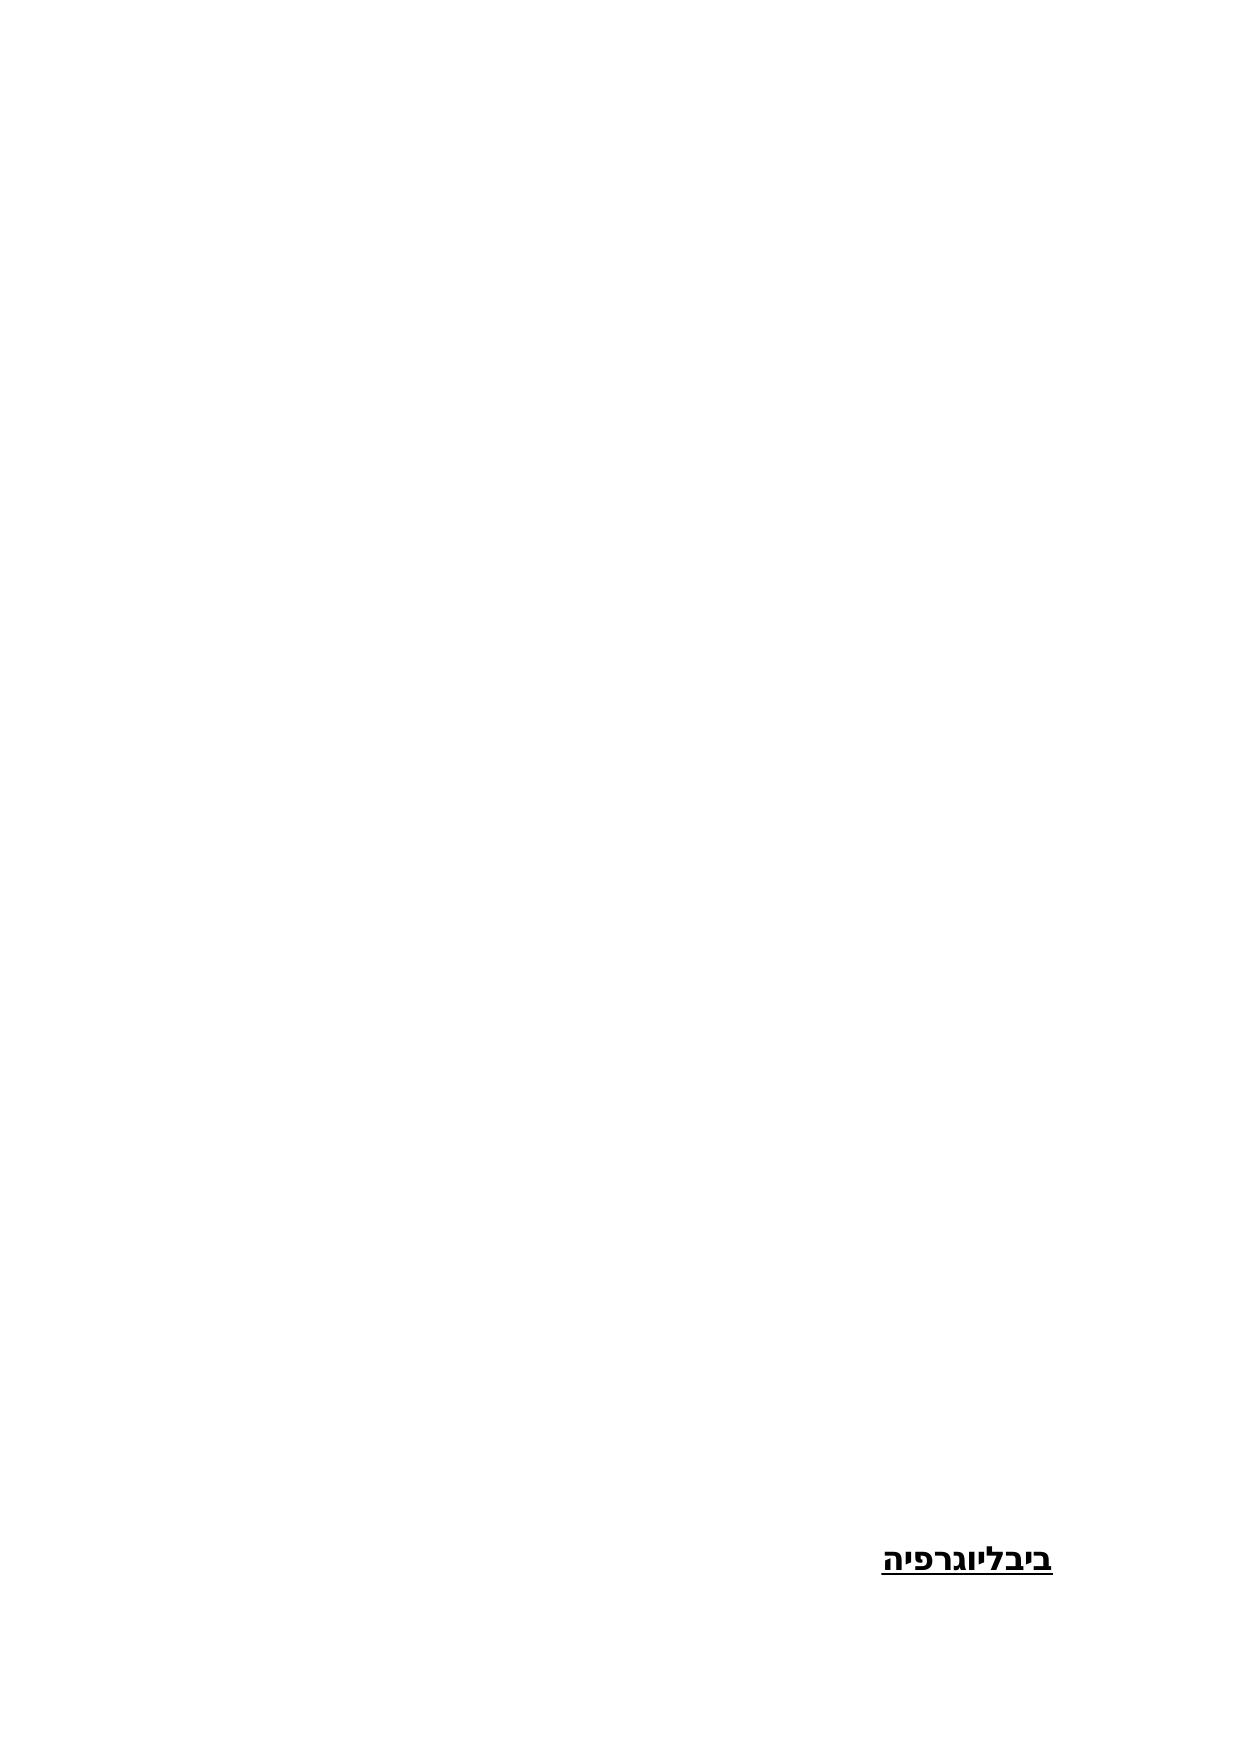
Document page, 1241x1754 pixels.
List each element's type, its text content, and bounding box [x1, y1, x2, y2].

subtitle ביבליוגרפיה [187, 1539, 1053, 1578]
